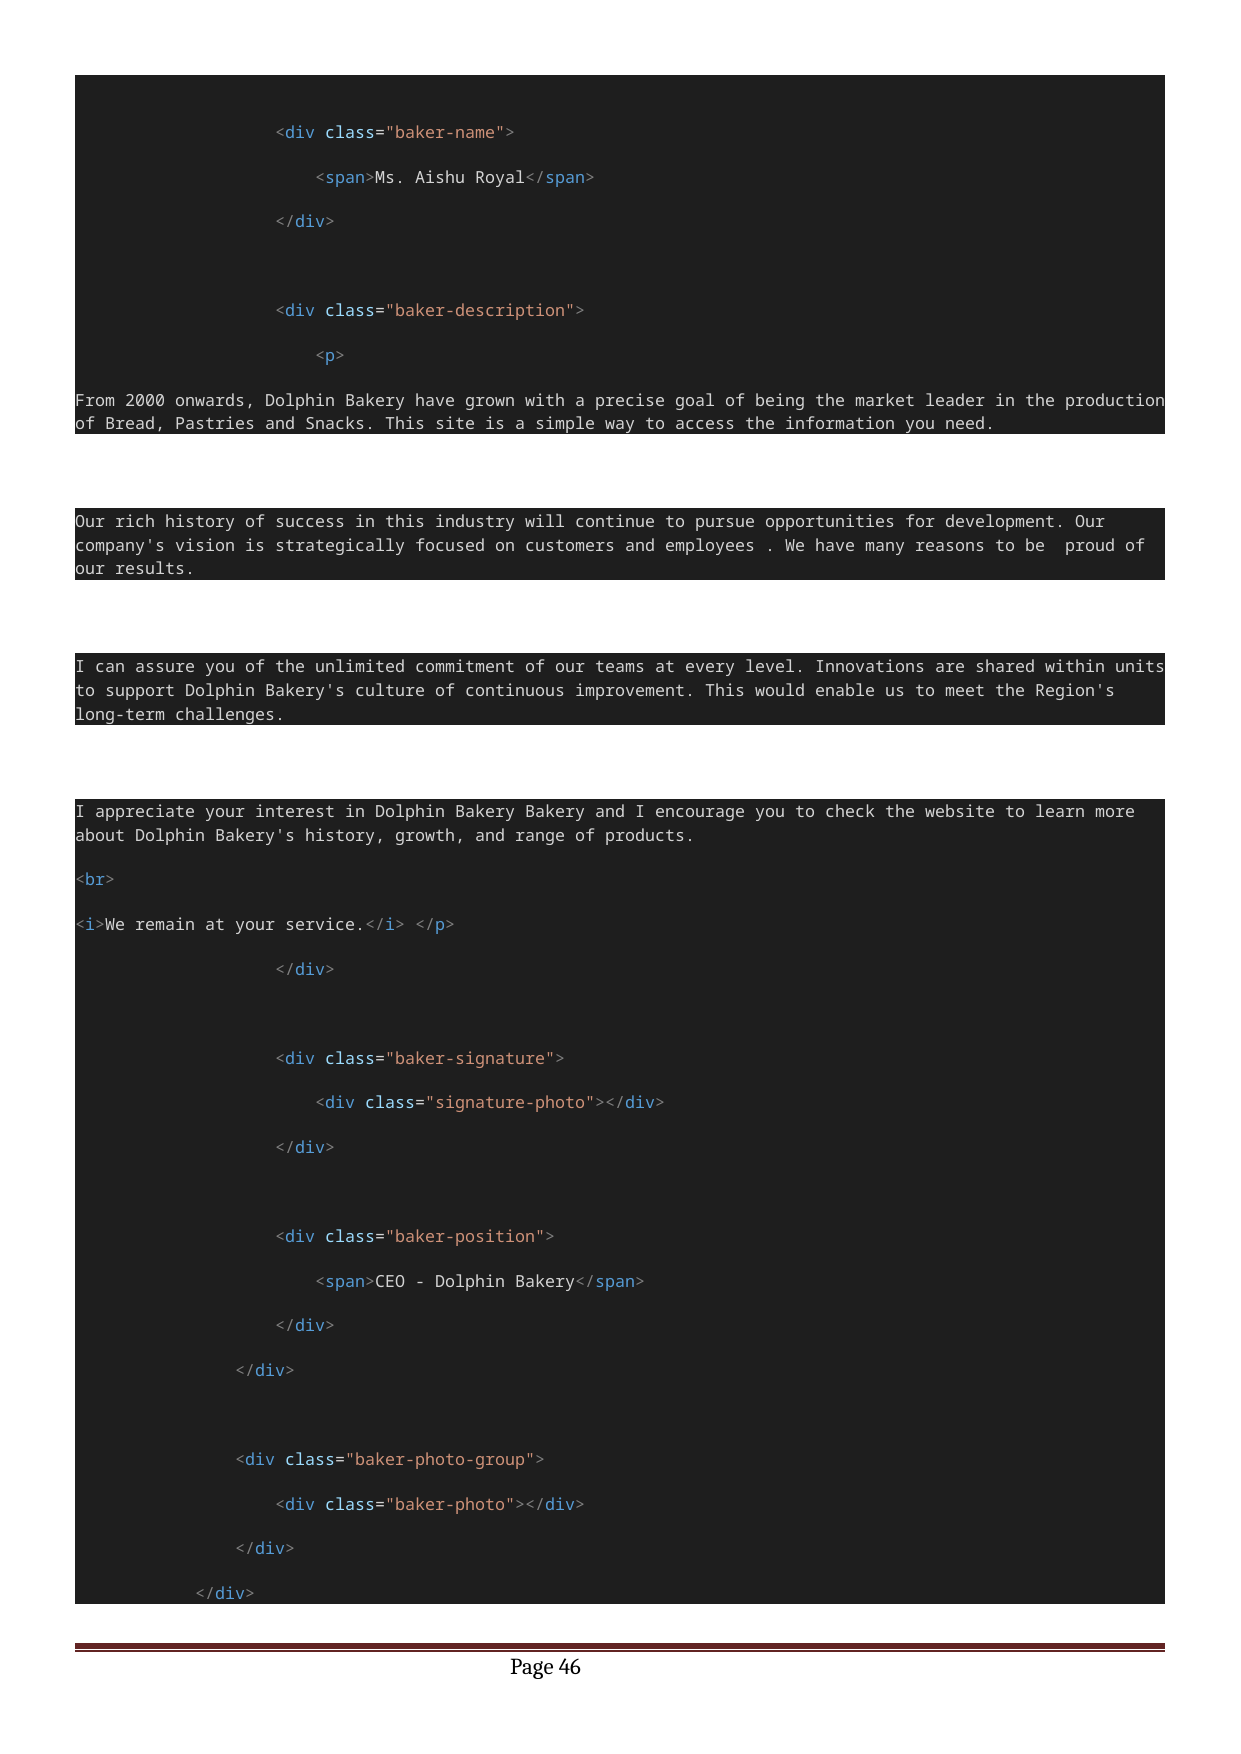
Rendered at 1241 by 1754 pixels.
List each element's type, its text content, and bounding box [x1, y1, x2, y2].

text </div> [75, 1580, 1165, 1604]
text <span>CEO - Dolphin Bakery</span> [75, 1268, 1165, 1292]
text </div> [75, 956, 1165, 980]
text From ​2000 onwards, Dolphin Bakery have grown with a precise goal of being the market leader in the production of Bread, Pastries and Snacks. This site is a simple way to access the information you need. [75, 411, 1165, 434]
text <p> [75, 342, 1165, 366]
text <div class="baker-photo-group"> [75, 1447, 1165, 1470]
text </div> [75, 1357, 1165, 1381]
text <div class="signature-photo"></div> [75, 1090, 1165, 1114]
text <i>We remain at your service.</i> ​</p> [75, 912, 1165, 935]
text </div> [75, 1536, 1165, 1559]
text </div> [75, 209, 1165, 232]
text </div> [75, 1313, 1165, 1337]
text <div class="baker-photo"></div> [75, 1491, 1165, 1515]
text I appreciate your interest in Dolphin Bakery Bakery and I encourage you to check the website to learn more about Dolphin Bakery's history, growth, and range of products. [75, 799, 1165, 846]
text <div class="baker-signature"> [75, 1045, 1165, 1069]
text <div class="baker-name"> [75, 119, 1165, 143]
text I ​can assure you of the unlimited commitment of our teams at every level. Innovations are shared within units to support Dolphin Bakery's culture of continuous improvement. This would enable us to meet the Region's long-term challenges. [75, 677, 1165, 725]
text <span>Ms. Aishu Royal</span> [75, 164, 1165, 188]
text Our rich history of success in this industry will continue to pursue opportunities for development. Our company's vision is strategically focused on customers and employees ​. We have many reasons to be proud of our results. [75, 508, 1165, 580]
text <br> [75, 867, 1165, 891]
text </div> [75, 1134, 1165, 1158]
text <div class="baker-description"> [75, 298, 1165, 322]
text <div class="baker-position"> [75, 1224, 1165, 1247]
